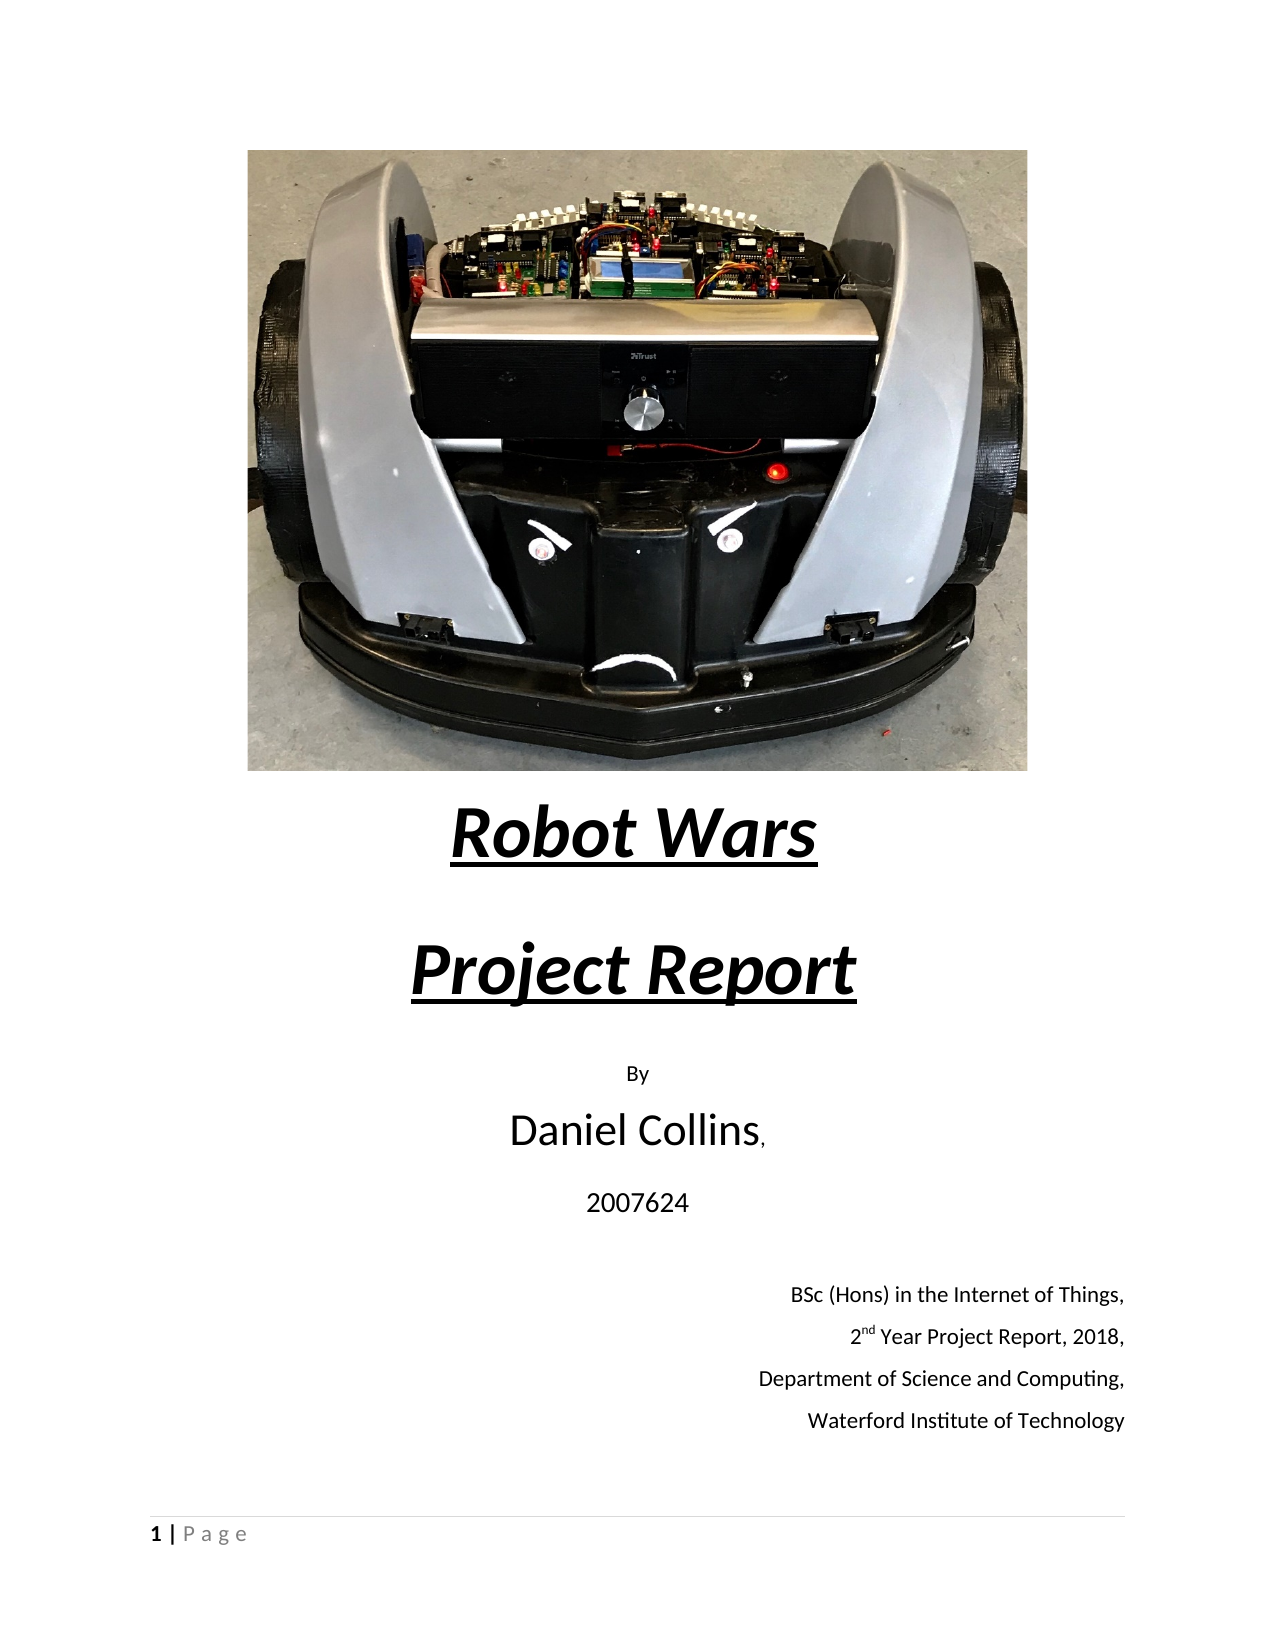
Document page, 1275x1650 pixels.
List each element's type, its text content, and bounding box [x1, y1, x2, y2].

text BSc (Hons) in the Internet of Things, [150, 1280, 1125, 1308]
text 2007624 [150, 1184, 1125, 1220]
text Robot Wars [150, 784, 1125, 876]
text By [150, 1059, 1125, 1087]
text Waterford Institute of Technology [150, 1406, 1125, 1434]
text Project Report [150, 921, 1125, 1013]
text Daniel Collins, [150, 1101, 1125, 1157]
text Department of Science and Computing, [150, 1364, 1125, 1392]
picture [247, 150, 1028, 771]
text 2nd Year Project Report, 2018, [150, 1322, 1125, 1350]
